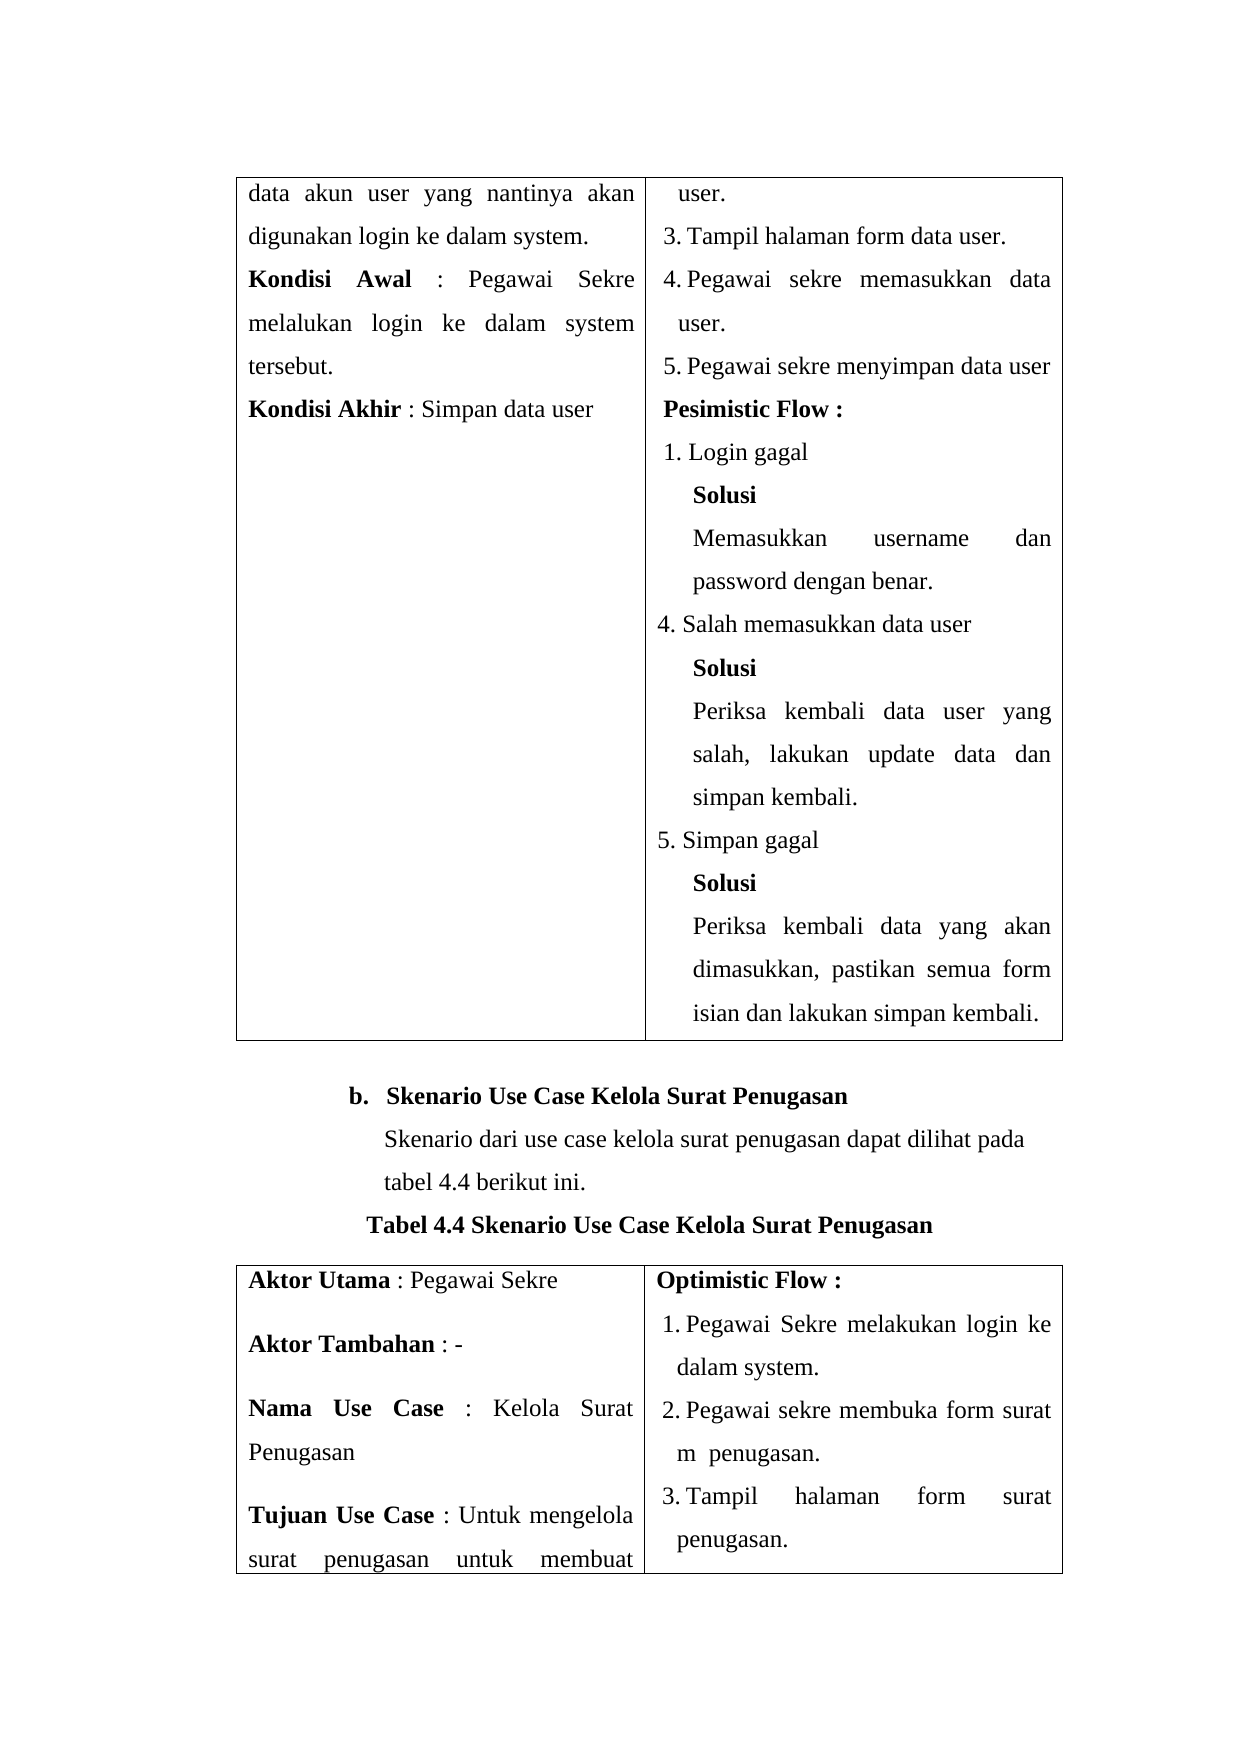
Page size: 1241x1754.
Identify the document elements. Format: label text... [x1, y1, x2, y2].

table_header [237, 178, 645, 1039]
text Tabel 4.4 Skenario Use Case Kelola Surat Penugasan [236, 1211, 1063, 1239]
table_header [237, 1266, 644, 1572]
list Skenario dari use case kelola surat penugasan dapat dilihat pada tabel 4.4 berikut ini. [384, 1124, 1063, 1196]
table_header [646, 178, 1062, 1039]
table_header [645, 1266, 1062, 1572]
list Skenario Use Case Kelola Surat Penugasan [349, 1081, 1063, 1110]
